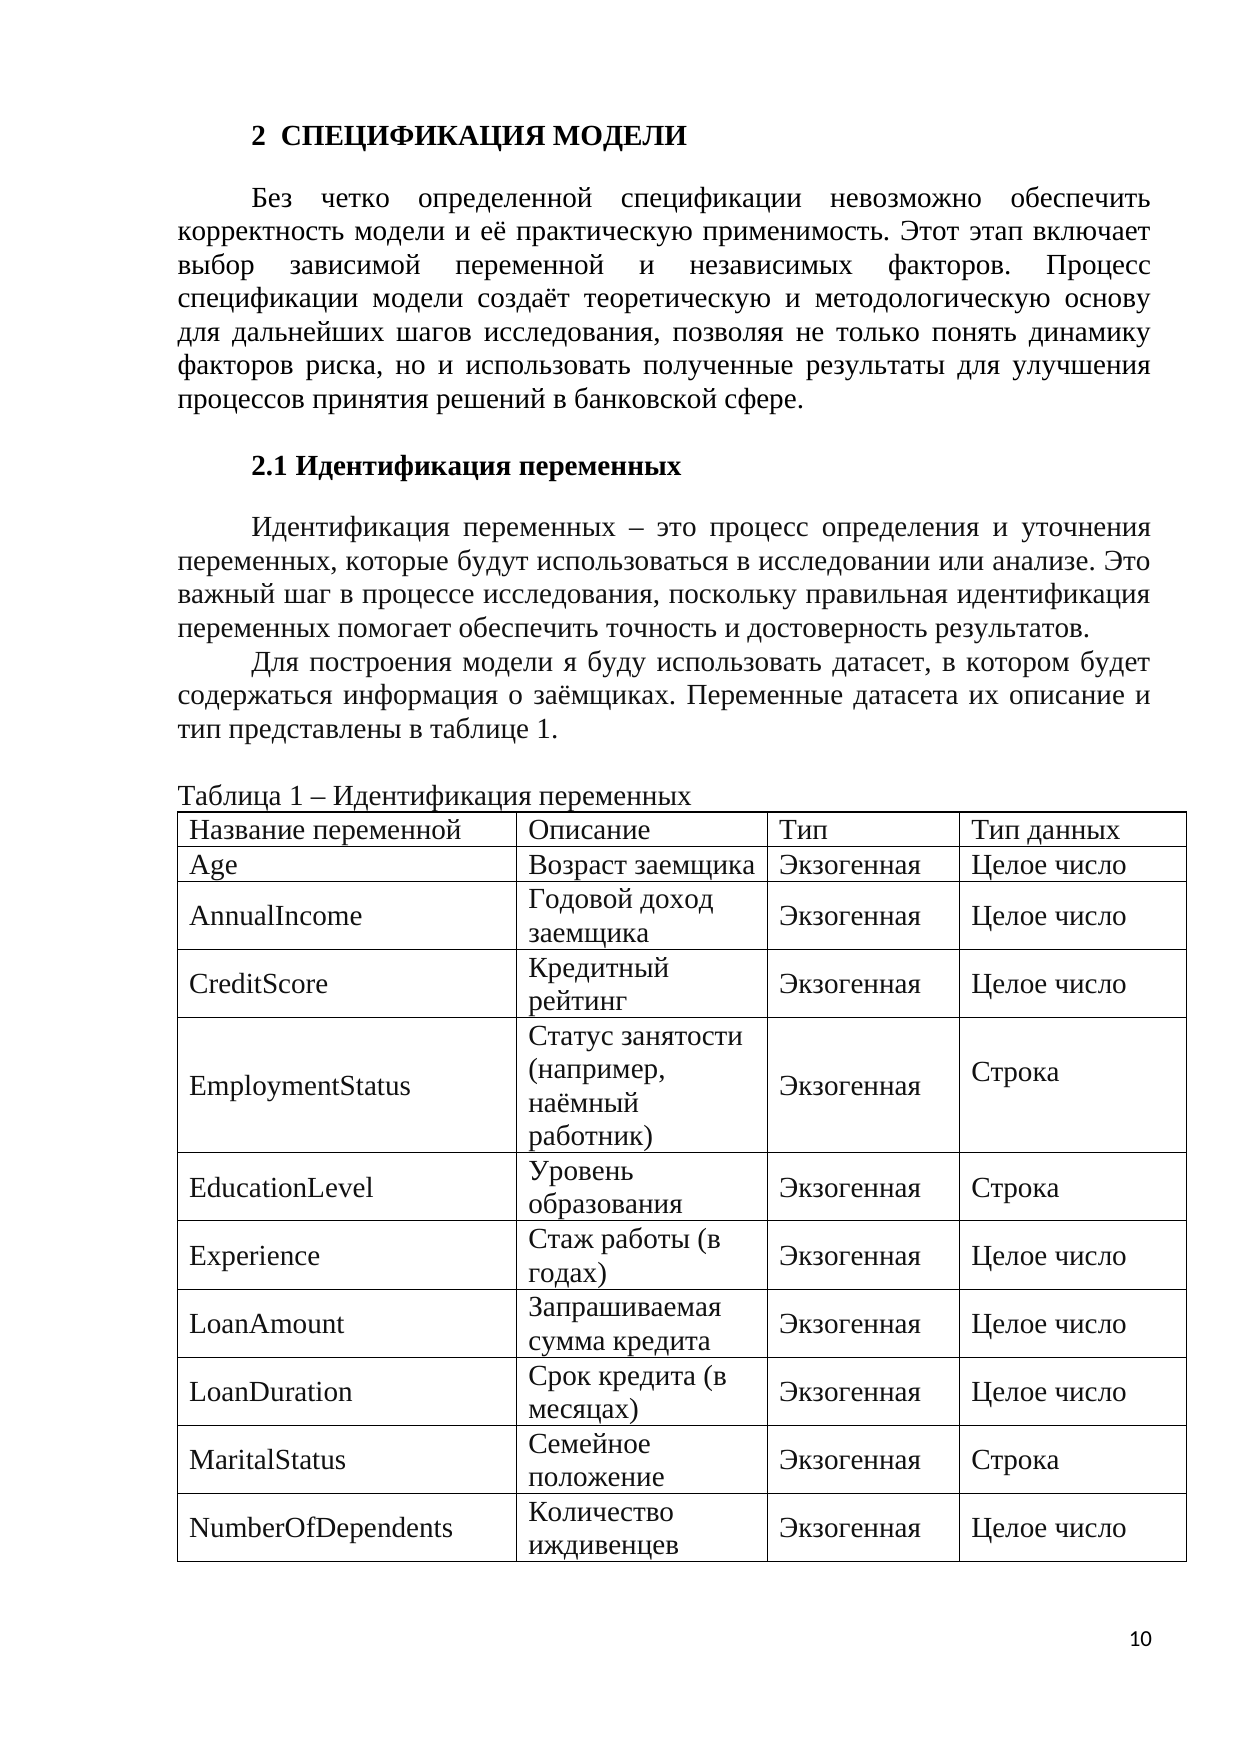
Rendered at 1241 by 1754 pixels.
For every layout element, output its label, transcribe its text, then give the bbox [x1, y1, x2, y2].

table_cell Экзогенная [768, 1426, 959, 1493]
table_cell Экзогенная [768, 847, 959, 881]
text Без четко определенной спецификации невозможно обеспечить корректность модели и её практическую применимость. Этот этап включает выбор зависимой переменной и независимых факторов. Процесс спецификации модели создаёт теоретическую и методологическую основу для дальнейших шагов исследования, позволяя не только понять динамику факторов риска, но и использовать полученные результаты для улучшения процессов принятия решений в банковской сфере. [177, 180, 1152, 414]
table_cell AnnualIncome [178, 882, 516, 949]
table_header Тип [768, 813, 959, 846]
table_cell Целое число [960, 1221, 1186, 1288]
table_cell Годовой доход заемщика [517, 882, 767, 949]
table_cell Строка [960, 1426, 1186, 1493]
table_cell Статус занятости (например, наёмный работник) [517, 1018, 767, 1152]
table_cell Экзогенная [768, 1018, 959, 1152]
table_header Тип данных [960, 813, 1186, 846]
text Таблица 1 – Идентификация переменных [177, 778, 1152, 811]
table_cell LoanDuration [178, 1358, 516, 1425]
table_cell NumberOfDependents [178, 1494, 516, 1561]
table_cell Срок кредита (в месяцах) [517, 1358, 767, 1425]
table_cell Experience [178, 1221, 516, 1288]
table_header Название переменной [178, 813, 516, 846]
table_cell EmploymentStatus [178, 1018, 516, 1152]
table_cell LoanAmount [178, 1290, 516, 1357]
table_cell Экзогенная [768, 1358, 959, 1425]
table_cell EducationLevel [178, 1153, 516, 1220]
subtitle Идентификация переменных [251, 448, 1152, 482]
table_cell Возраст заемщика [517, 847, 767, 881]
table_header Описание [517, 813, 767, 846]
table_cell Строка [960, 1153, 1186, 1220]
table_cell CreditScore [178, 950, 516, 1017]
table_cell Целое число [960, 1290, 1186, 1357]
table_cell Количество иждивенцев [517, 1494, 767, 1561]
table_cell Запрашиваемая сумма кредита [517, 1290, 767, 1357]
subtitle СПЕЦИФИКАЦИЯ МОДЕЛИ [251, 118, 1152, 152]
table_cell Экзогенная [768, 1153, 959, 1220]
table_cell Экзогенная [768, 1494, 959, 1561]
table_cell Age [178, 847, 516, 881]
table_cell Экзогенная [768, 1221, 959, 1288]
table_cell Экзогенная [768, 1290, 959, 1357]
table_cell Экзогенная [768, 882, 959, 949]
table_cell Целое число [960, 1358, 1186, 1425]
text Идентификация переменных – это процесс определения и уточнения переменных, которые будут использоваться в исследовании или анализе. Это важный шаг в процессе исследования, поскольку правильная идентификация переменных помогает обеспечить точность и достоверность результатов. [177, 509, 1152, 644]
table_cell Целое число [960, 950, 1186, 1017]
table_cell Целое число [960, 882, 1186, 949]
table_cell Целое число [960, 847, 1186, 881]
table_cell Экзогенная [768, 950, 959, 1017]
table_cell Стаж работы (в годах) [517, 1221, 767, 1288]
table_cell Строка [960, 1018, 1186, 1152]
table_cell Кредитный рейтинг [517, 950, 767, 1017]
table_cell Уровень образования [517, 1153, 767, 1220]
table_cell Семейное положение [517, 1426, 767, 1493]
table_cell Целое число [960, 1494, 1186, 1561]
table_cell MaritalStatus [178, 1426, 516, 1493]
text Для построения модели я буду использовать датасет, в котором будет содержаться информация о заёмщиках. Переменные датасета их описание и тип представлены в таблице 1. [177, 644, 1152, 744]
